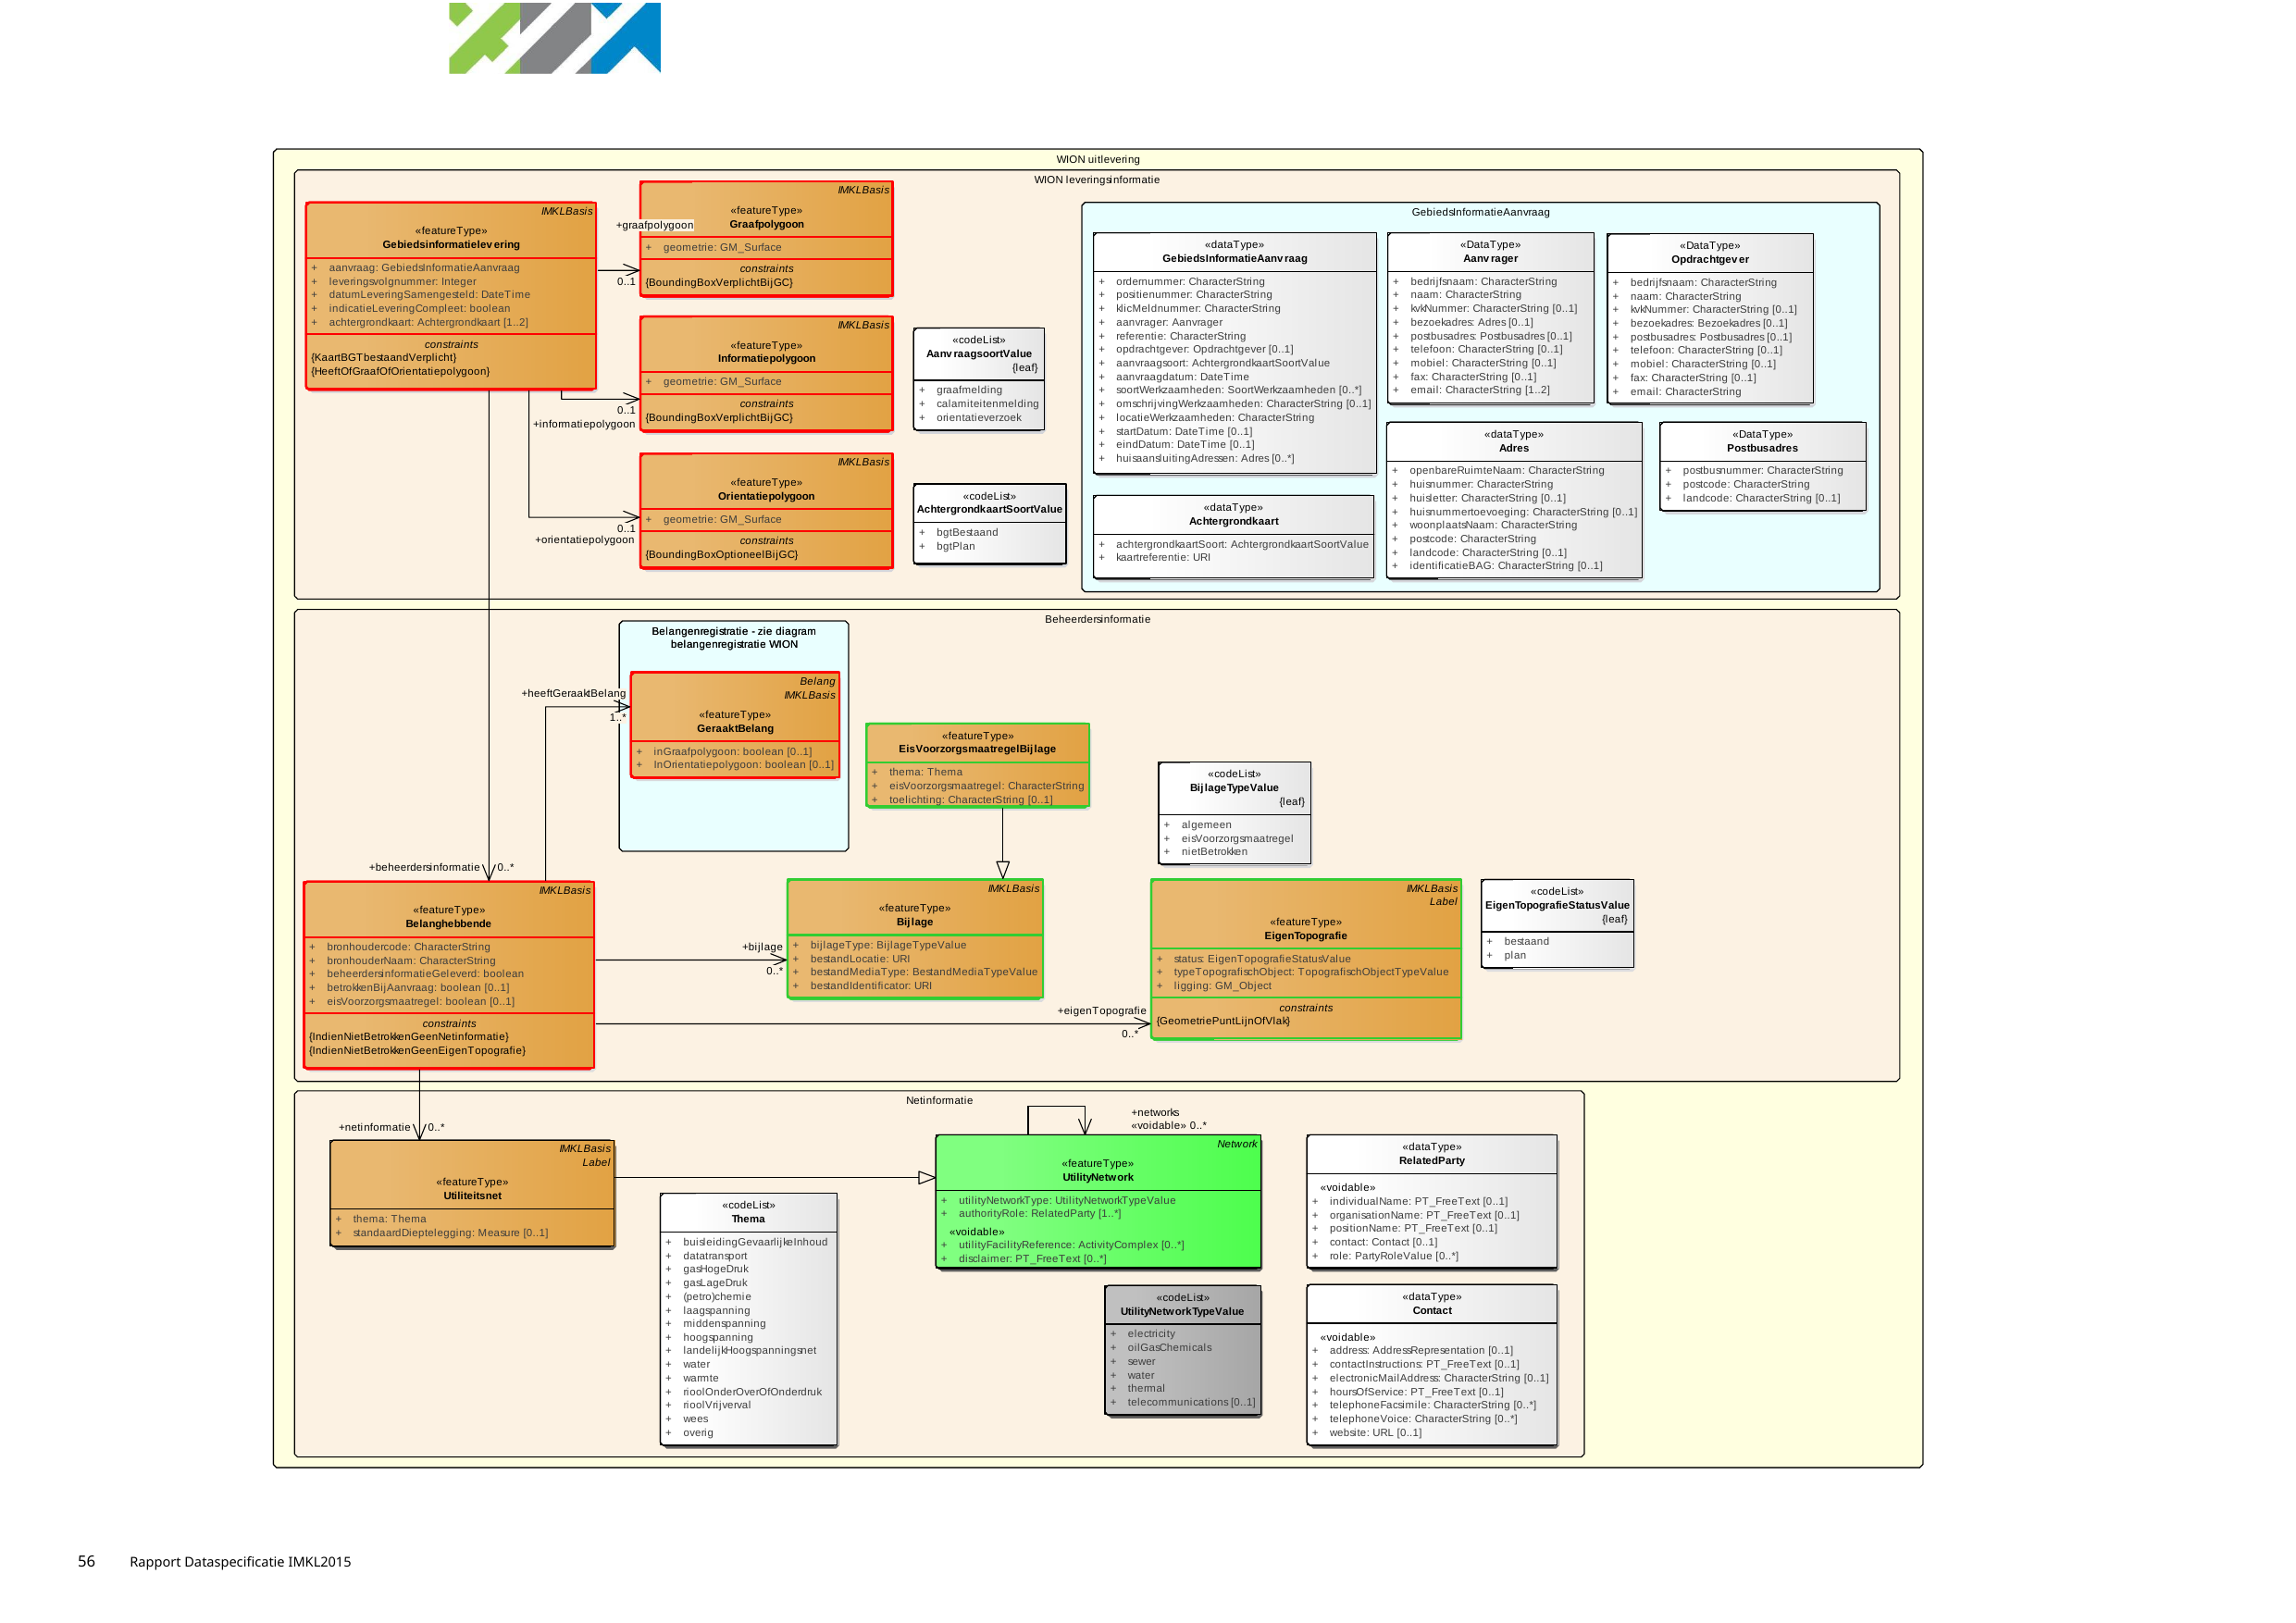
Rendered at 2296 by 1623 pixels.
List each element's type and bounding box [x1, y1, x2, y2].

picture [607, 46, 661, 74]
picture [449, 3, 645, 74]
